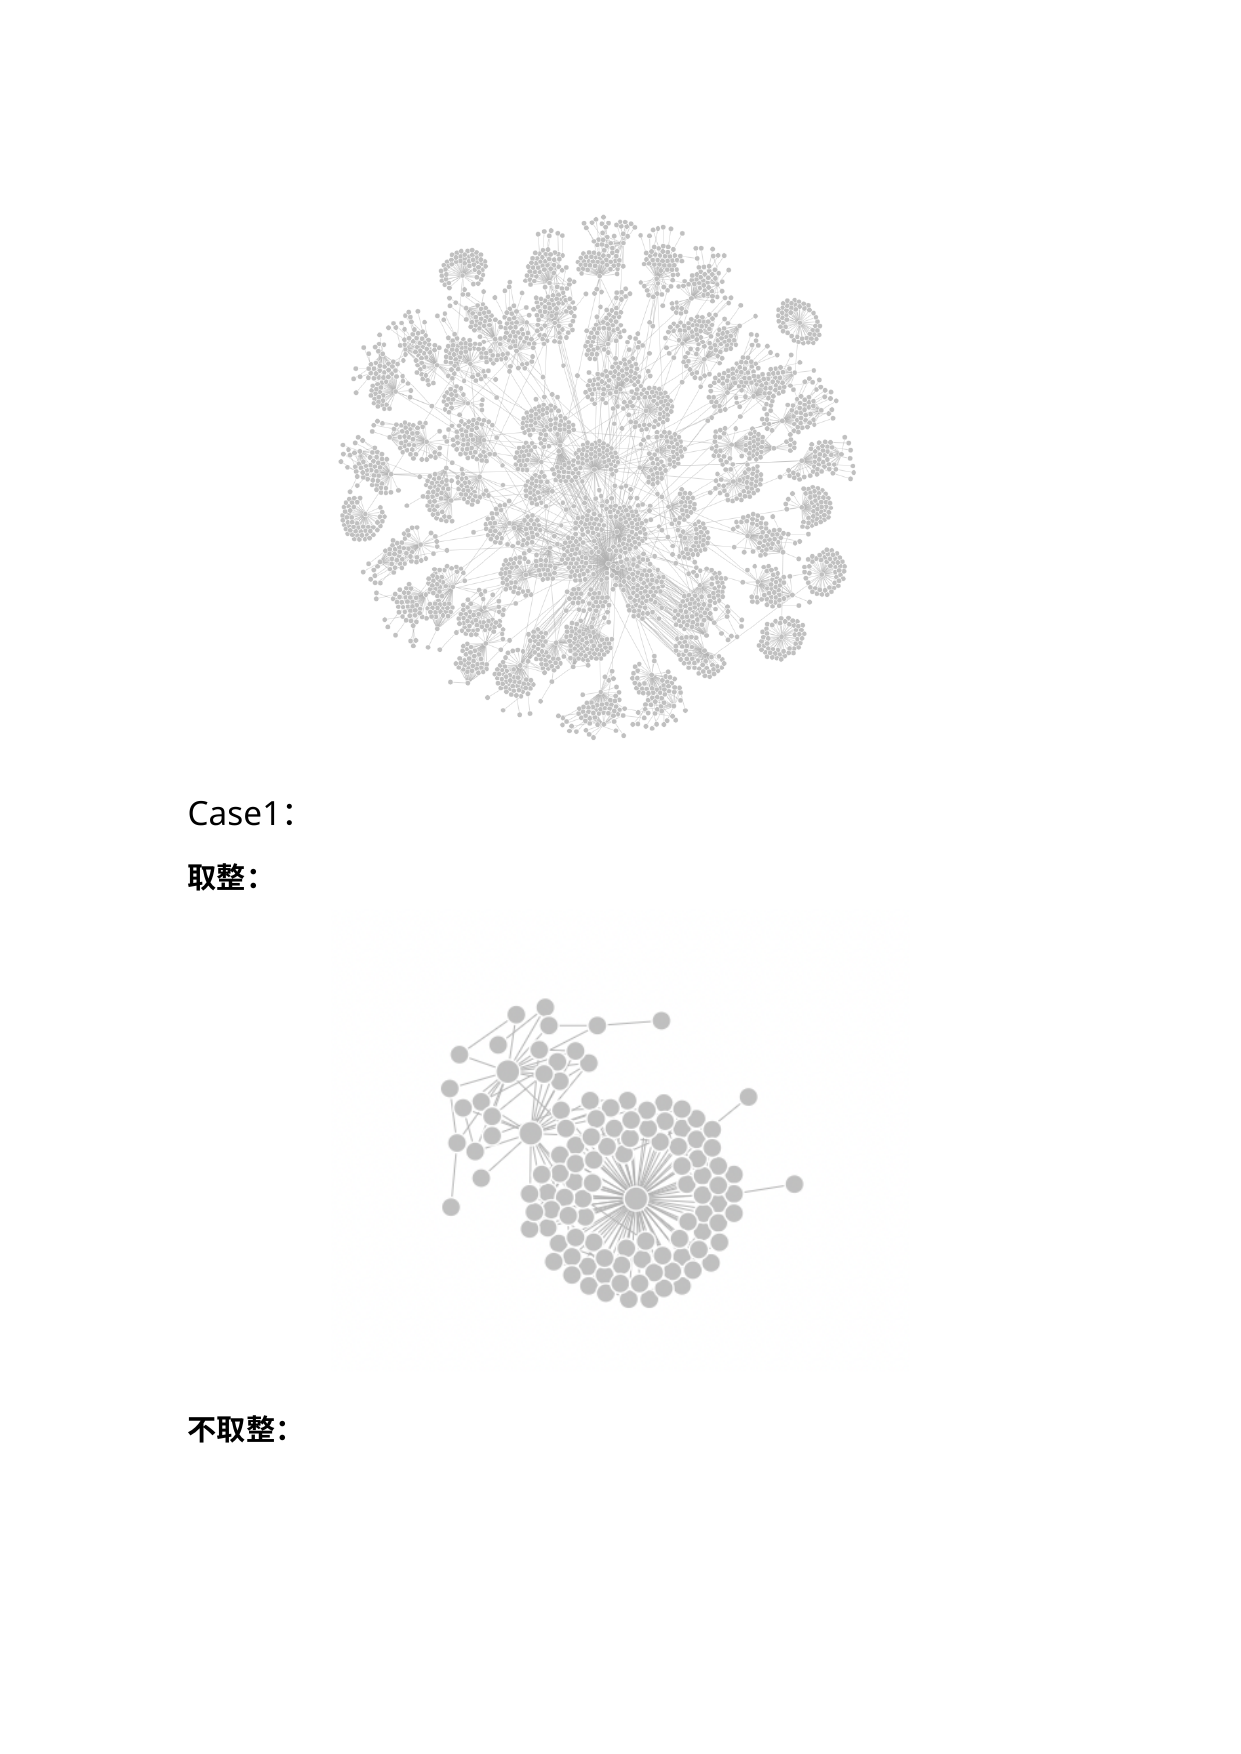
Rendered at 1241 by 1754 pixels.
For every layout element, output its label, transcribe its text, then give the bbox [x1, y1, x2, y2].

picture [330, 909, 910, 1372]
text Case1： [187, 779, 1053, 844]
text 取整： [187, 844, 1053, 909]
text 不取整： [187, 1397, 1053, 1462]
picture [268, 162, 972, 771]
